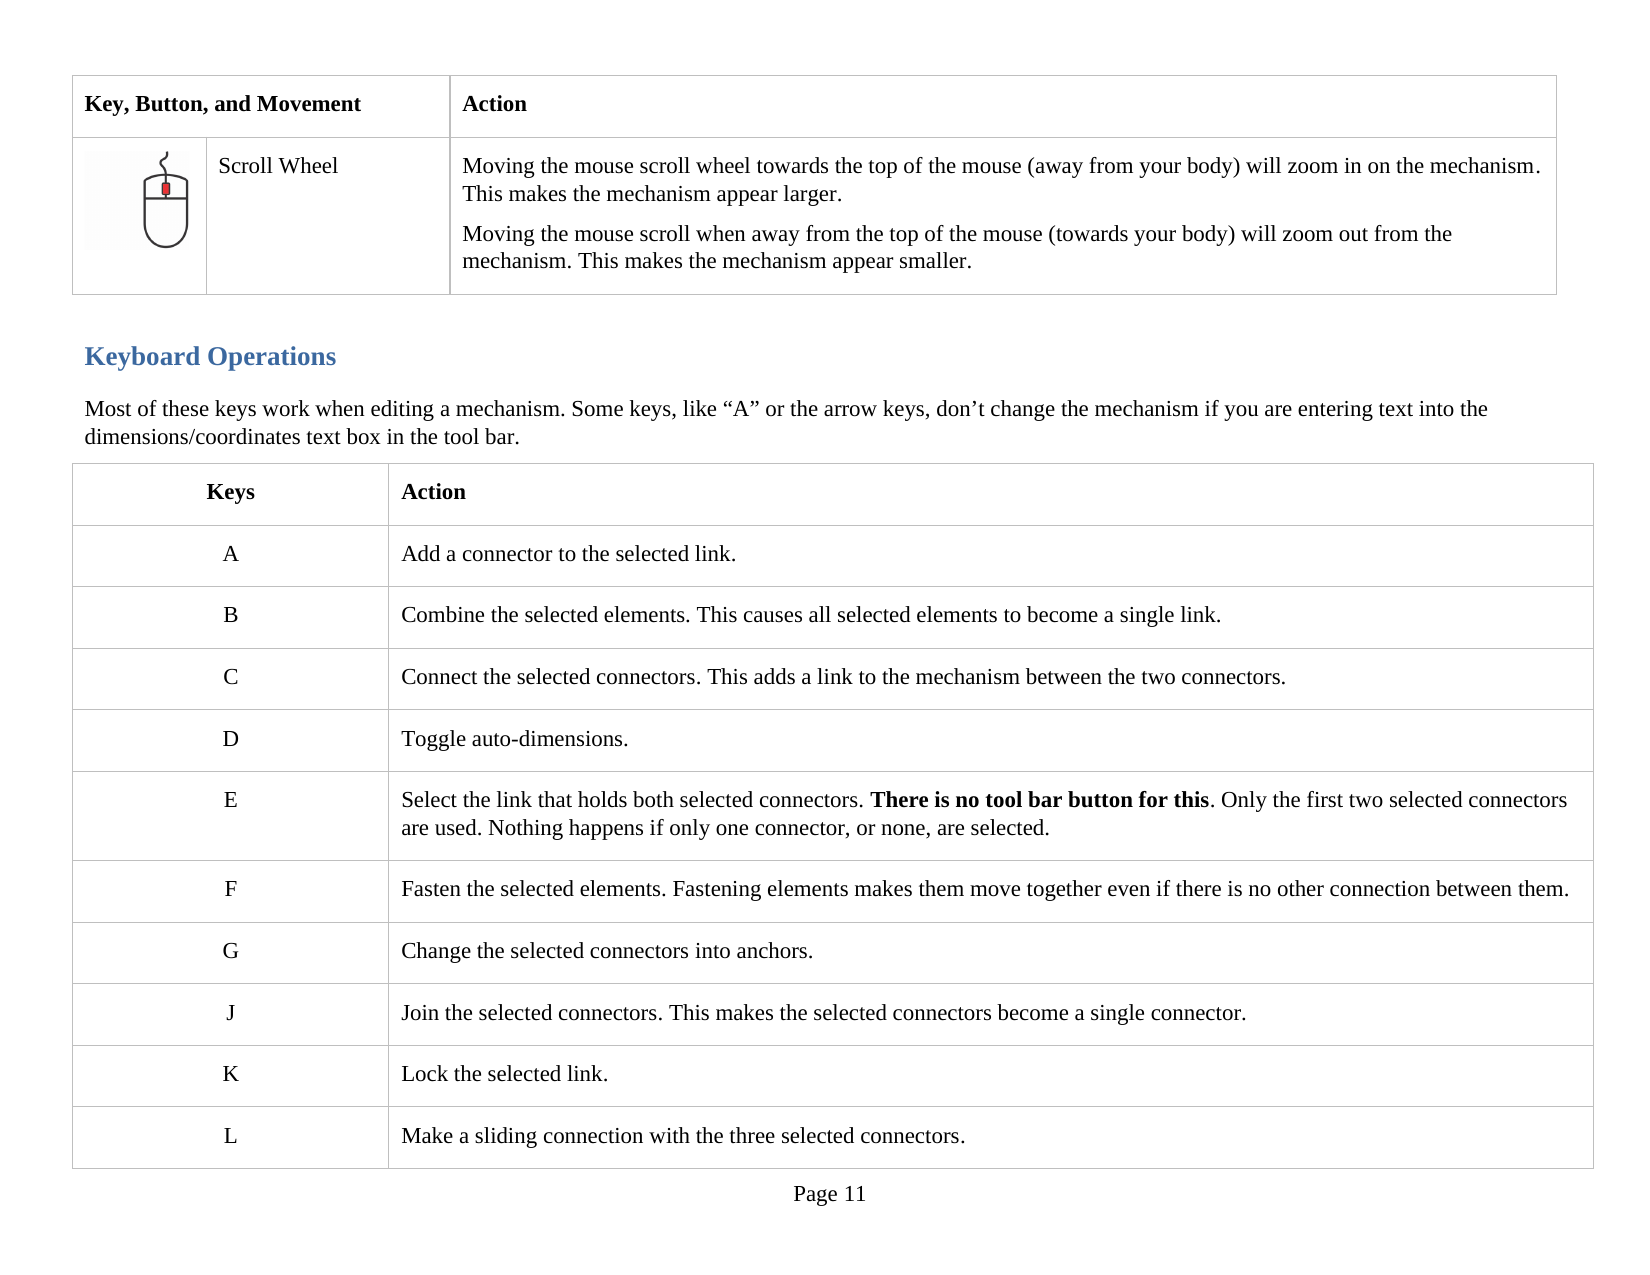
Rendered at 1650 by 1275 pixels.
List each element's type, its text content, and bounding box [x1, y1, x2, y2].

table_cell C [73, 649, 388, 709]
table_cell Make a sliding connection with the three selected connectors. [389, 1107, 1593, 1168]
table_cell Lock the selected link. [389, 1046, 1593, 1106]
table_cell Fasten the selected elements. Fastening elements makes them move together even if there is no other connection between them. [389, 861, 1593, 922]
table_cell Join the selected connectors. This makes the selected connectors become a single connector. [389, 984, 1593, 1045]
table_cell Connect the selected connectors. This adds a link to the mechanism between the two connectors. [389, 649, 1593, 709]
table_cell K [73, 1046, 388, 1106]
table_cell Toggle auto-dimensions. [389, 710, 1593, 771]
table_cell [73, 138, 206, 293]
table_cell E [73, 772, 388, 860]
table_header Action [389, 464, 1593, 524]
table_cell B [73, 587, 388, 648]
table_cell Select the link that holds both selected connectors. There is no tool bar button for this. Only the first two selected connectors are used. Nothing happens if only one connector, or none, are selected. [389, 772, 1593, 860]
table_header Key, Button, and Movement [73, 76, 449, 137]
table_cell Moving the mouse scroll wheel towards the top of the mouse (away from your body) will zoom in on the mechanism. This makes the mechanism appear larger. Moving the mouse scroll when away from the top of the mouse (towards your body) will zoom out from the mechanism. This makes the mechanism appear smaller. [451, 138, 1556, 293]
table_cell D [73, 710, 388, 771]
table_header Action [451, 76, 1556, 137]
table_cell L [73, 1107, 388, 1168]
subtitle Keyboard Operations [84, 340, 1575, 371]
table_cell Scroll Wheel [207, 138, 449, 293]
table_cell J [73, 984, 388, 1045]
table_cell A [73, 526, 388, 586]
table_header Keys [73, 464, 388, 524]
table_cell F [73, 861, 388, 922]
text Most of these keys work when editing a mechanism. Some keys, like “A” or the arrow keys, don’t change the mechanism if you are entering text into the dimensions/coordinates text box in the tool bar. [84, 395, 1575, 449]
table_cell Change the selected connectors into anchors. [389, 923, 1593, 983]
picture [84, 151, 190, 250]
table_cell G [73, 923, 388, 983]
table_cell Add a connector to the selected link. [389, 526, 1593, 586]
table_cell Combine the selected elements. This causes all selected elements to become a single link. [389, 587, 1593, 648]
